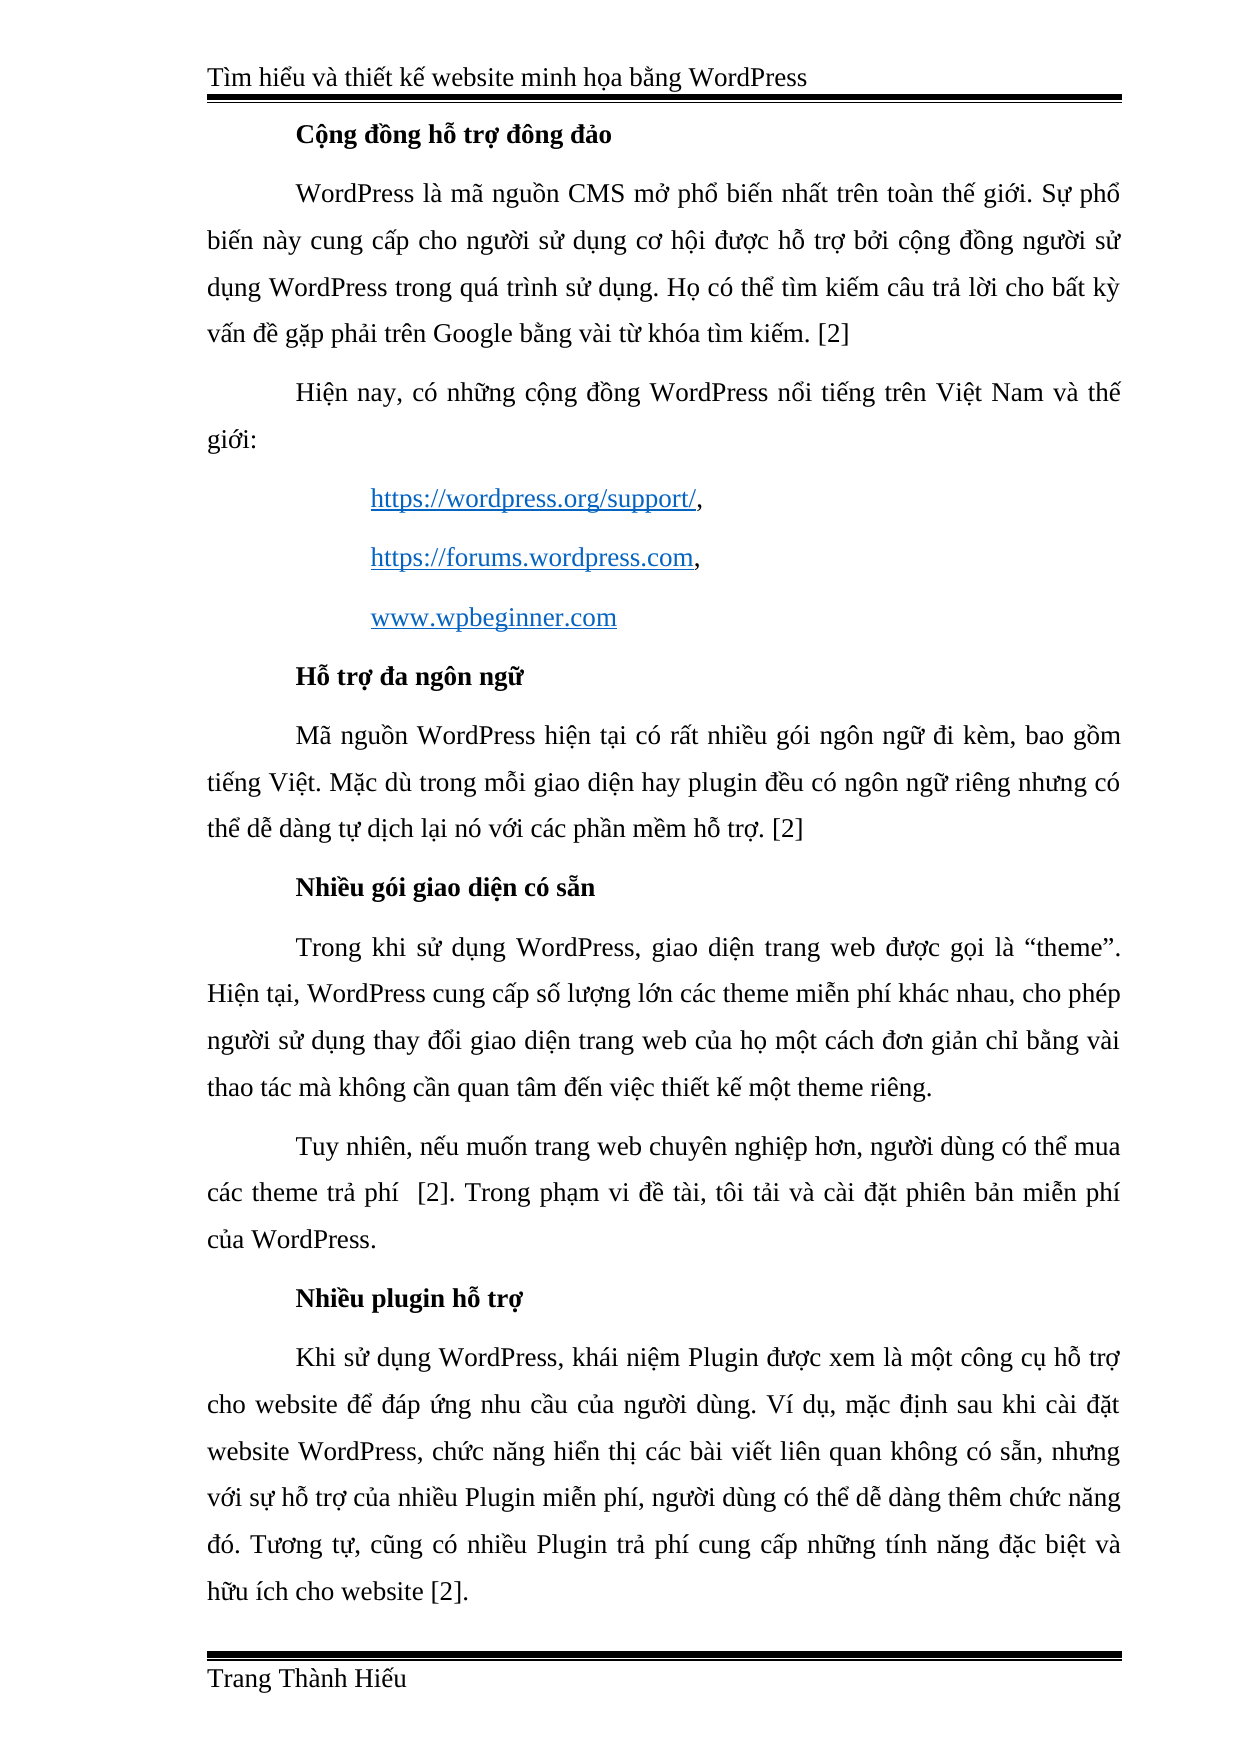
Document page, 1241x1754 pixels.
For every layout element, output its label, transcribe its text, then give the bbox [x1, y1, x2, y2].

text Khi sử dụng WordPress, khái niệm Plugin được xem là một công cụ hỗ trợ cho website để đáp ứng nhu cầu của người dùng. Ví dụ, mặc định sau khi cài đặt website WordPress, chức năng hiển thị các bài viết liên quan không có sẵn, nhưng với sự hỗ trợ của nhiều Plugin miễn phí, người dùng có thể dễ dàng thêm chức năng đó. Tương tự, cũng có nhiều Plugin trả phí cung cấp những tính năng đặc biệt và hữu ích cho website. [207, 1341, 1122, 1606]
text Nhiều plugin hỗ trợ [207, 1282, 1122, 1313]
text Cộng đồng hỗ trợ đông đảo [207, 118, 1122, 149]
text https://forums.wordpress.com, [282, 541, 1122, 573]
text Nhiều gói giao diện có sẵn [207, 871, 1122, 903]
text Hỗ trợ đa ngôn ngữ [207, 660, 1122, 691]
text Trong khi sử dụng WordPress, giao diện trang web được gọi là “theme”. Hiện tại, WordPress cung cấp số lượng lớn các theme miễn phí khác nhau, cho phép người sử dụng thay đổi giao diện trang web của họ một cách đơn giản chỉ bằng vài thao tác mà không cần quan tâm đến việc thiết kế một theme riêng. [207, 931, 1122, 1102]
text Hiện nay, có những cộng đồng WordPress nổi tiếng trên Việt Nam và thế giới: [207, 376, 1122, 454]
text Mã nguồn WordPress hiện tại có rất nhiều gói ngôn ngữ đi kèm, bao gồm tiếng Việt. Mặc dù trong mỗi giao diện hay plugin đều có ngôn ngữ riêng nhưng có thể dễ dàng tự dịch lại nó với các phần mềm hỗ trợ. [207, 719, 1122, 843]
text www.wpbeginner.com [282, 601, 1122, 632]
text WordPress là mã nguồn CMS mở phổ biến nhất trên toàn thế giới. Sự phổ biến này cung cấp cho người sử dụng cơ hội được hỗ trợ bởi cộng đồng người sử dụng WordPress trong quá trình sử dụng. Họ có thể tìm kiếm câu trả lời cho bất kỳ vấn đề gặp phải trên Google bằng vài từ khóa tìm kiếm. [207, 177, 1122, 348]
text https://wordpress.org/support/, [282, 482, 1122, 513]
text Tuy nhiên, nếu muốn trang web chuyên nghiệp hơn, người dùng có thể mua các theme trả phí . Trong phạm vi đề tài, tôi tải và cài đặt phiên bản miễn phí của WordPress. [207, 1130, 1122, 1254]
